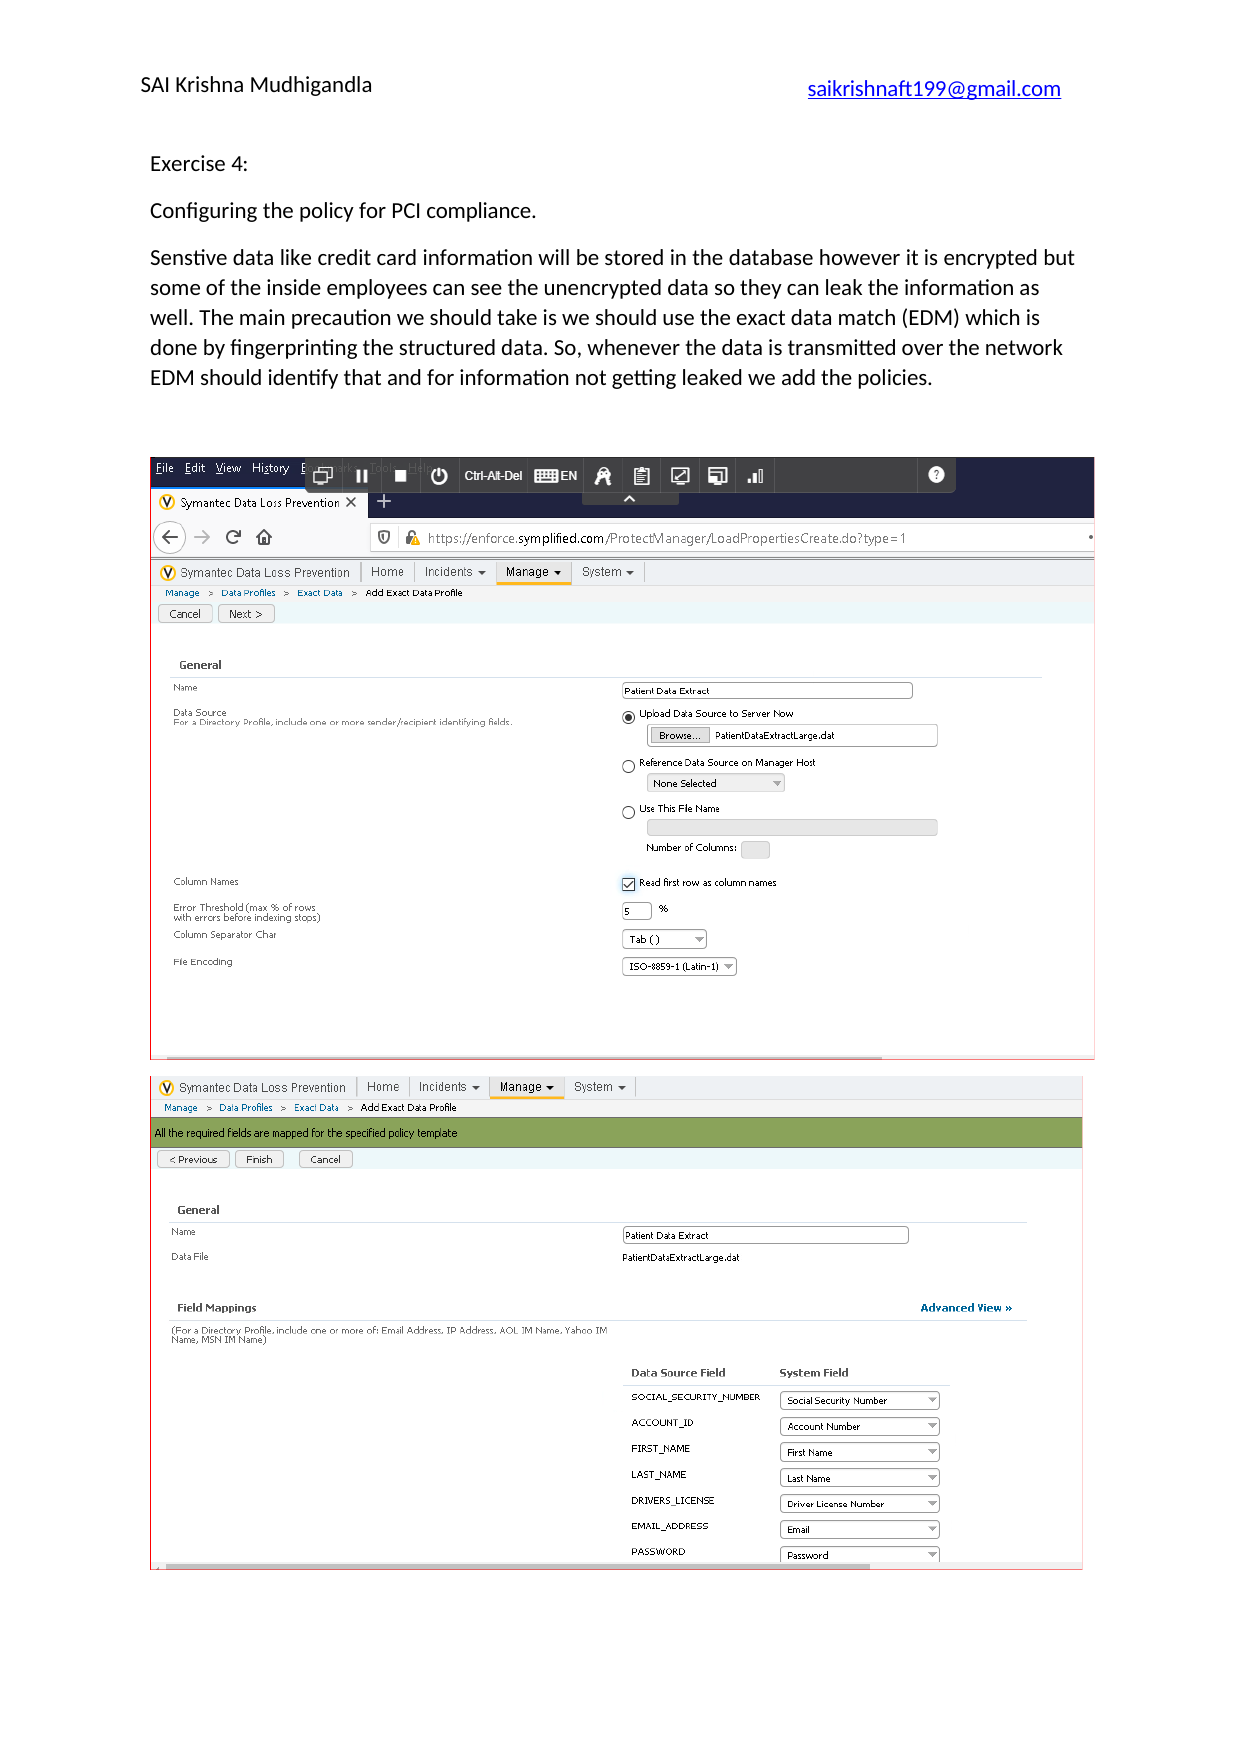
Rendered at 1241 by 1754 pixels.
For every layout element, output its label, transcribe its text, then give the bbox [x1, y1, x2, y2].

text Configuring the policy for PCI compliance. [150, 196, 1103, 224]
picture [150, 457, 1095, 1060]
picture [150, 1076, 1083, 1570]
text Senstive data like credit card information will be stored in the database however it is encrypted but some of the inside employees can see the unencrypted data so they can leak the information as well. The main precaution we should take is we should use the exact data match (EDM) which is done by fingerprinting the structured data. So, whenever the data is transmitted over the network EDM should identify that and for information not getting leaked we add the policies. [150, 243, 1079, 391]
text Exercise 4: [150, 149, 1103, 177]
